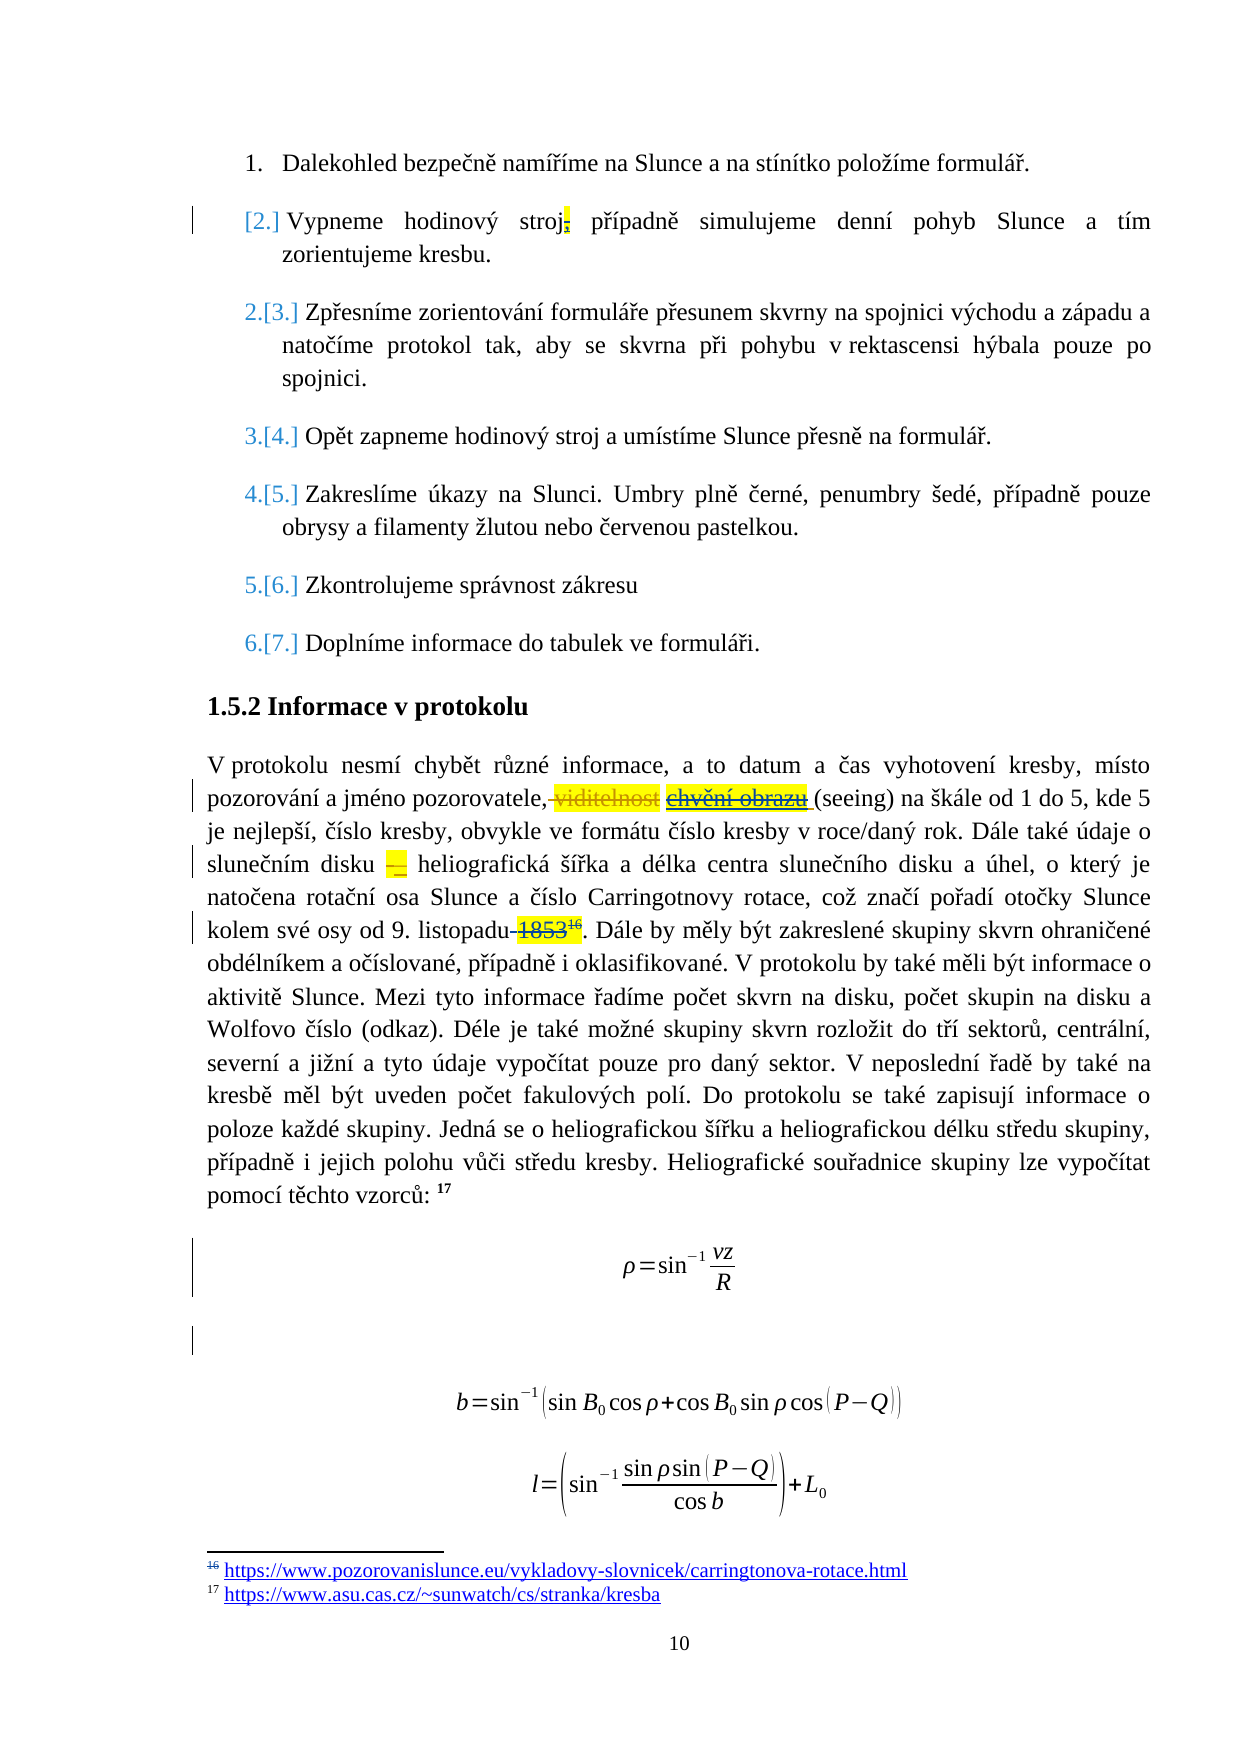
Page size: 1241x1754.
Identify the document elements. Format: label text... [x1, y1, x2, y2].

list Opět zapneme hodinový stroj a umístíme Slunce přesně na formulář. [244, 421, 1152, 449]
list Zpřesníme zorientování formuláře přesunem skvrny na spojnici východu a západu a natočíme protokol tak, aby se skvrna při pohybu v rektascensi hýbala pouze po spojnici. [244, 297, 1152, 392]
text V protokolu nesmí chybět různé informace, a to datum a čas vyhotovení kresby, místo pozorování a jméno pozorovatele, (seeing) na škále od 1 do 5, kde 5 je nejlepší, číslo kresby, obvykle ve formátu číslo kresby v roce/daný rok. Dále také údaje o slunečním disku heliografická šířka a délka centra slunečního disku a úhel, o který je natočena rotační osa Slunce a číslo Carringotnovy rotace, což značí pořadí otočky Slunce kolem své osy od 9. listopadu. Dále by měly být zakreslené skupiny skvrn ohraničené obdélníkem a očíslované, případně i oklasifikované. V protokolu by také měli být informace o aktivitě Slunce. Mezi tyto informace řadíme počet skvrn na disku, počet skupin na disku a Wolfovo číslo (odkaz). Déle je také možné skupiny skvrn rozložit do tří sektorů, centrální, severní a jižní a tyto údaje vypočítat pouze pro daný sektor. V neposlední řadě by také na kresbě měl být uveden počet fakulových polí. Do protokolu se také zapisují informace o poloze každé skupiny. Jedná se o heliografickou šířku a heliografickou délku středu skupiny, případně i jejich polohu vůči středu kresby. Heliografické souřadnice skupiny lze vypočítat pomocí těchto vzorců: [207, 750, 1152, 1208]
list Vypneme hodinový stroj případně simulujeme denní pohyb Slunce a tím zorientujeme kresbu. [244, 206, 1152, 267]
list Zkontrolujeme správnost zákresu [244, 570, 1152, 599]
list Dalekohled bezpečně namíříme na Slunce a na stínítko položíme formulář. [244, 148, 1152, 176]
list Zakreslíme úkazy na Slunci. Umbry plně černé, penumbry šedé, případně pouze obrysy a filamenty žlutou nebo červenou pastelkou. [244, 479, 1152, 541]
list Doplníme informace do tabulek ve formuláři. [244, 628, 1152, 657]
subtitle Informace v protokolu [207, 690, 1152, 721]
